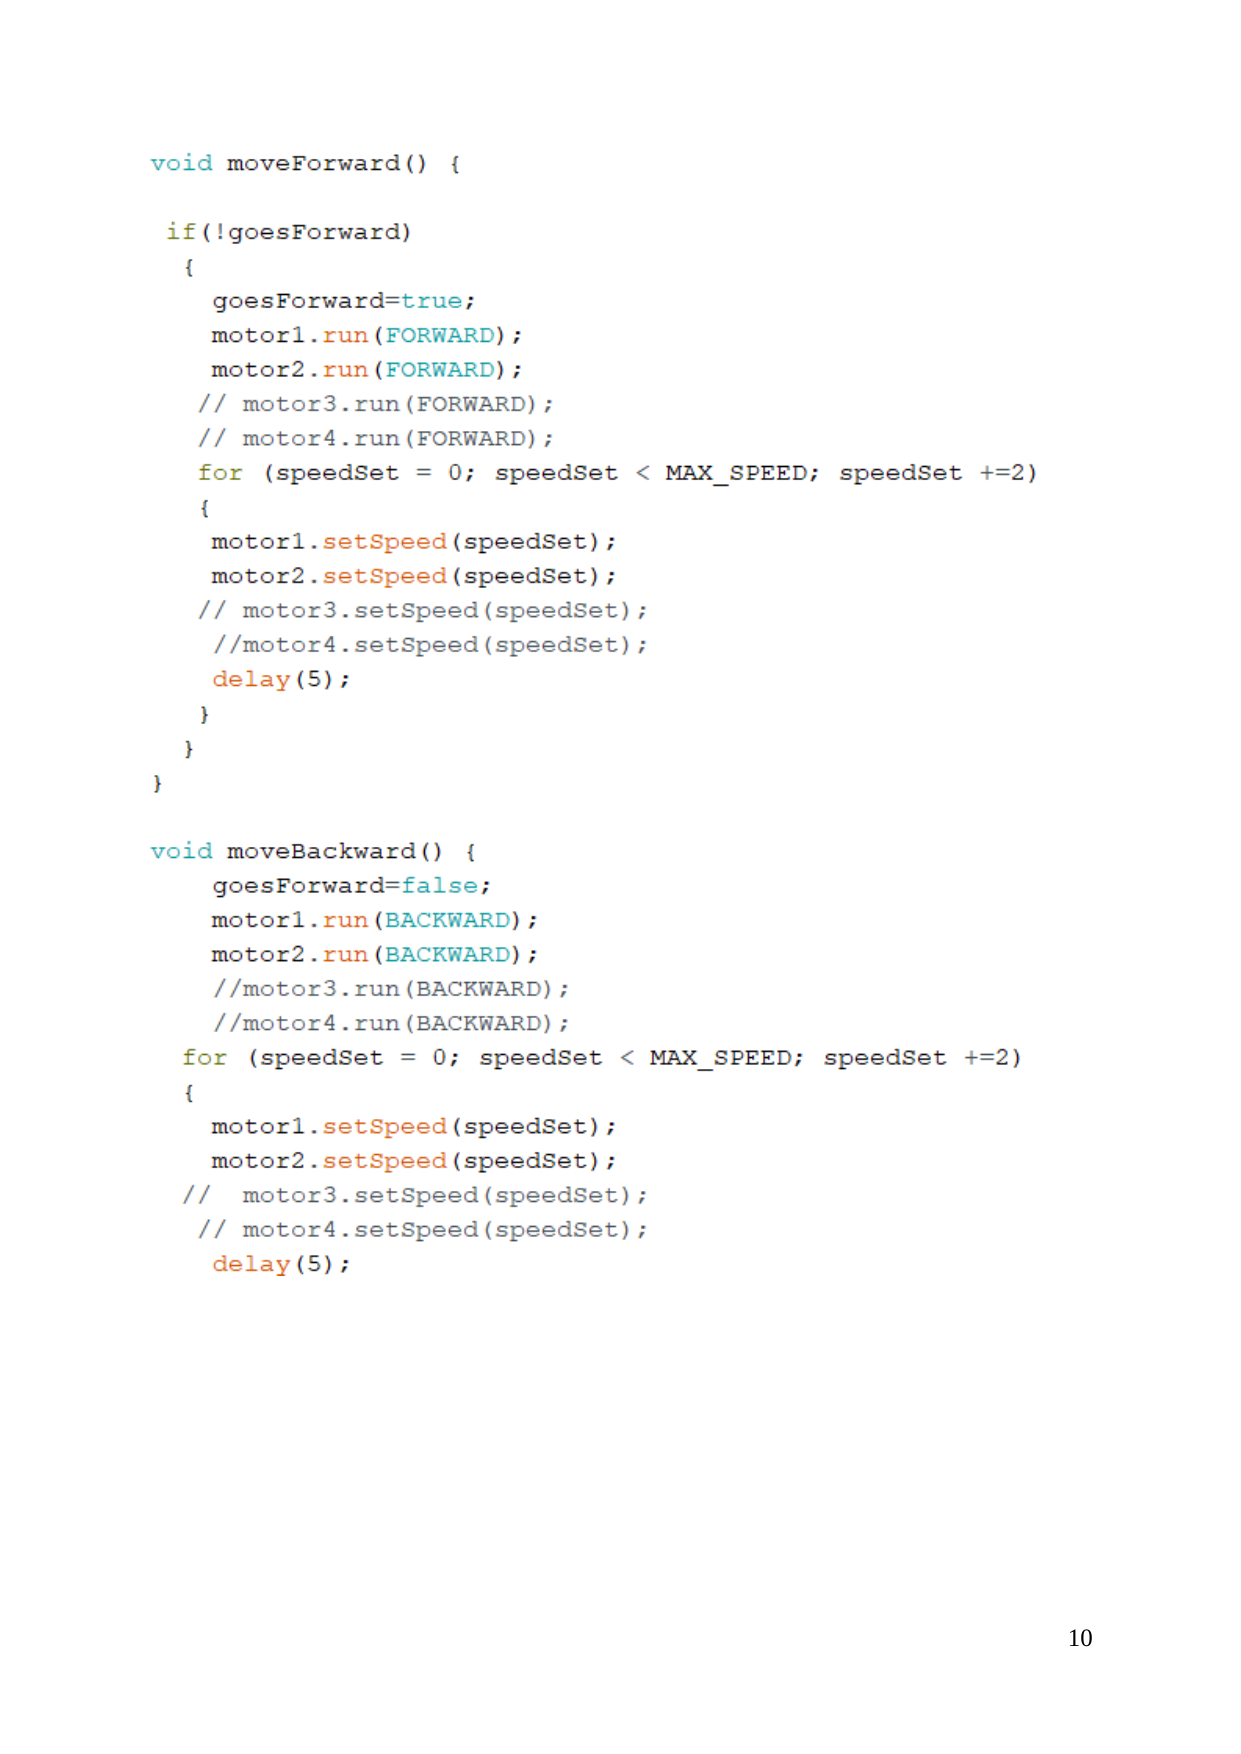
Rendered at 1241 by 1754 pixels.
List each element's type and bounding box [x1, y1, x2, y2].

picture [147, 147, 1039, 1276]
